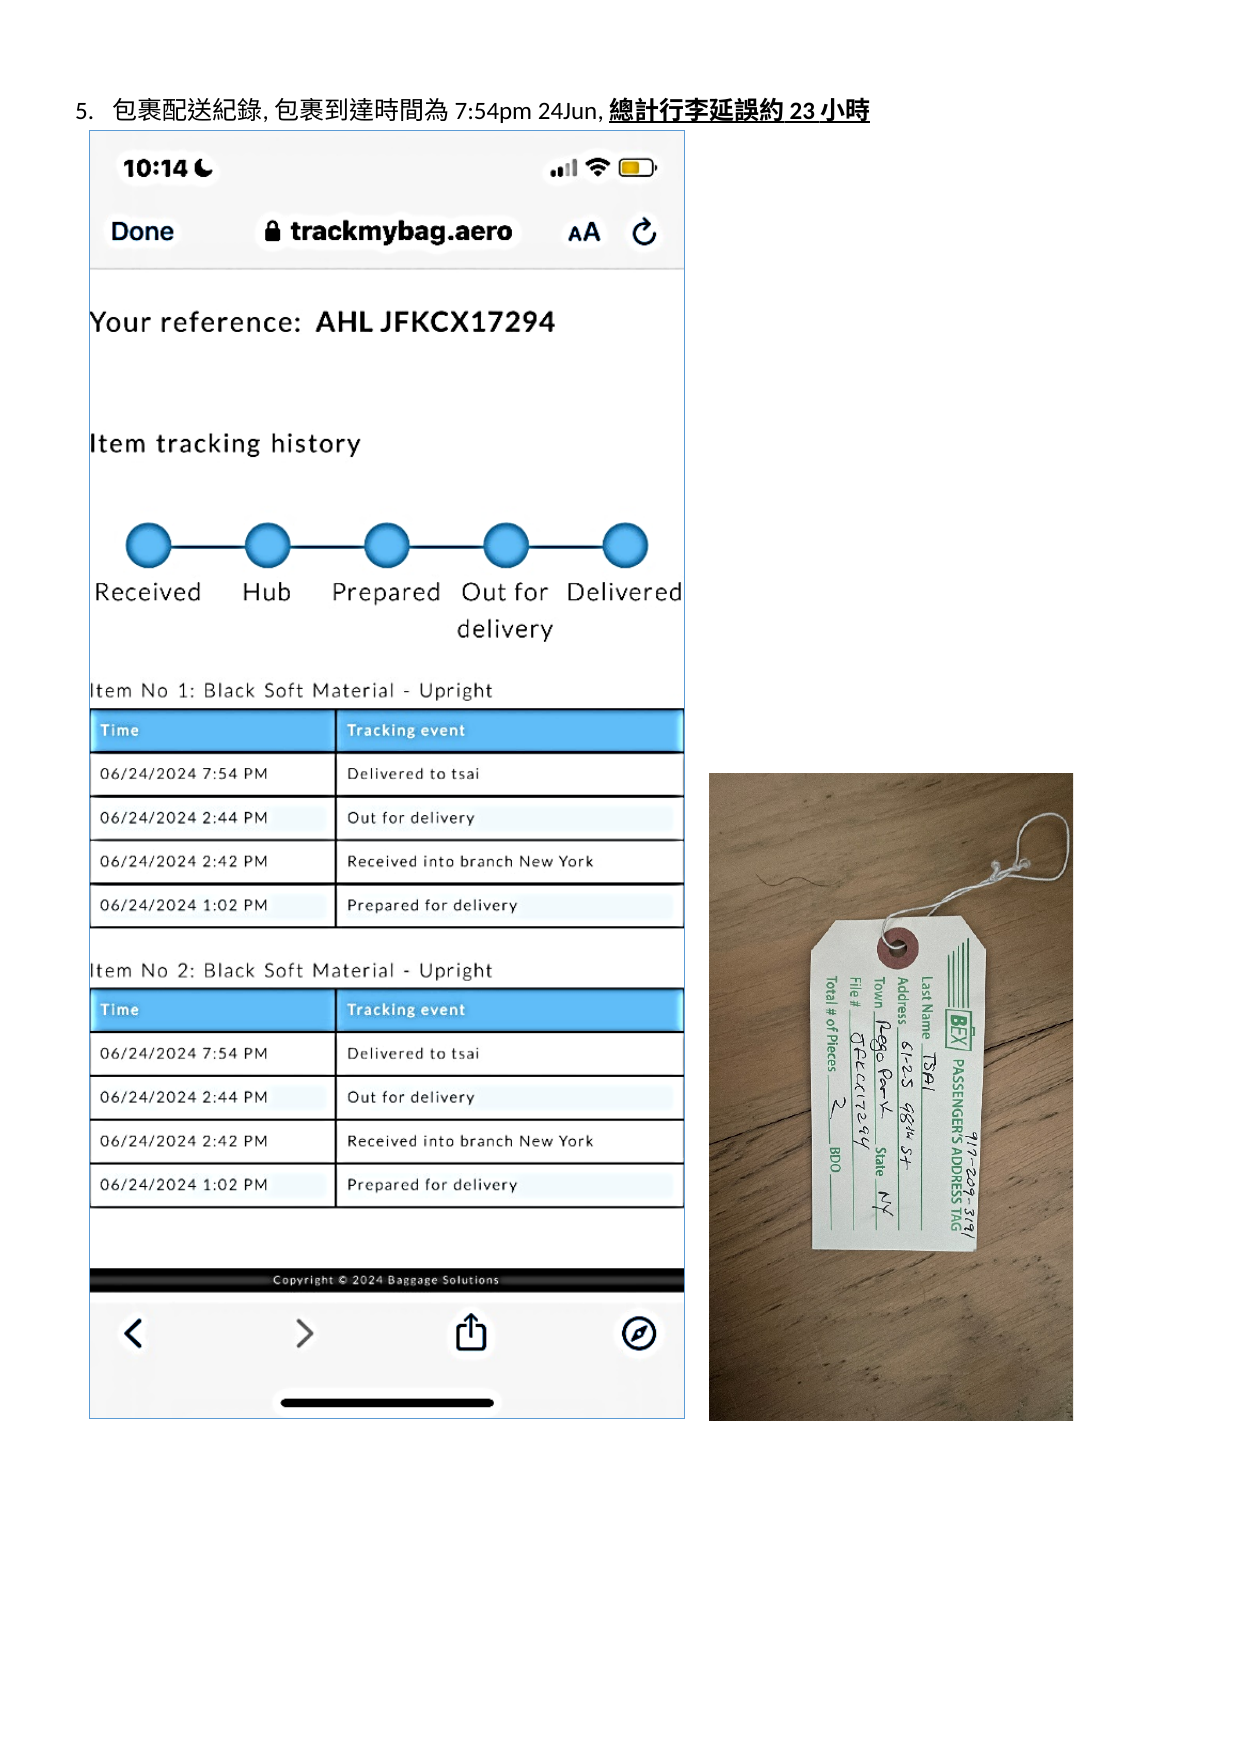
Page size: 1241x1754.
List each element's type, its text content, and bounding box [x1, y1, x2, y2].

list 包裹配送紀錄, 包裹到達時間為7:54pm 24Jun, 總計行李延誤約23小時 [75, 89, 1165, 127]
picture [90, 131, 684, 1418]
picture [709, 773, 1074, 1421]
